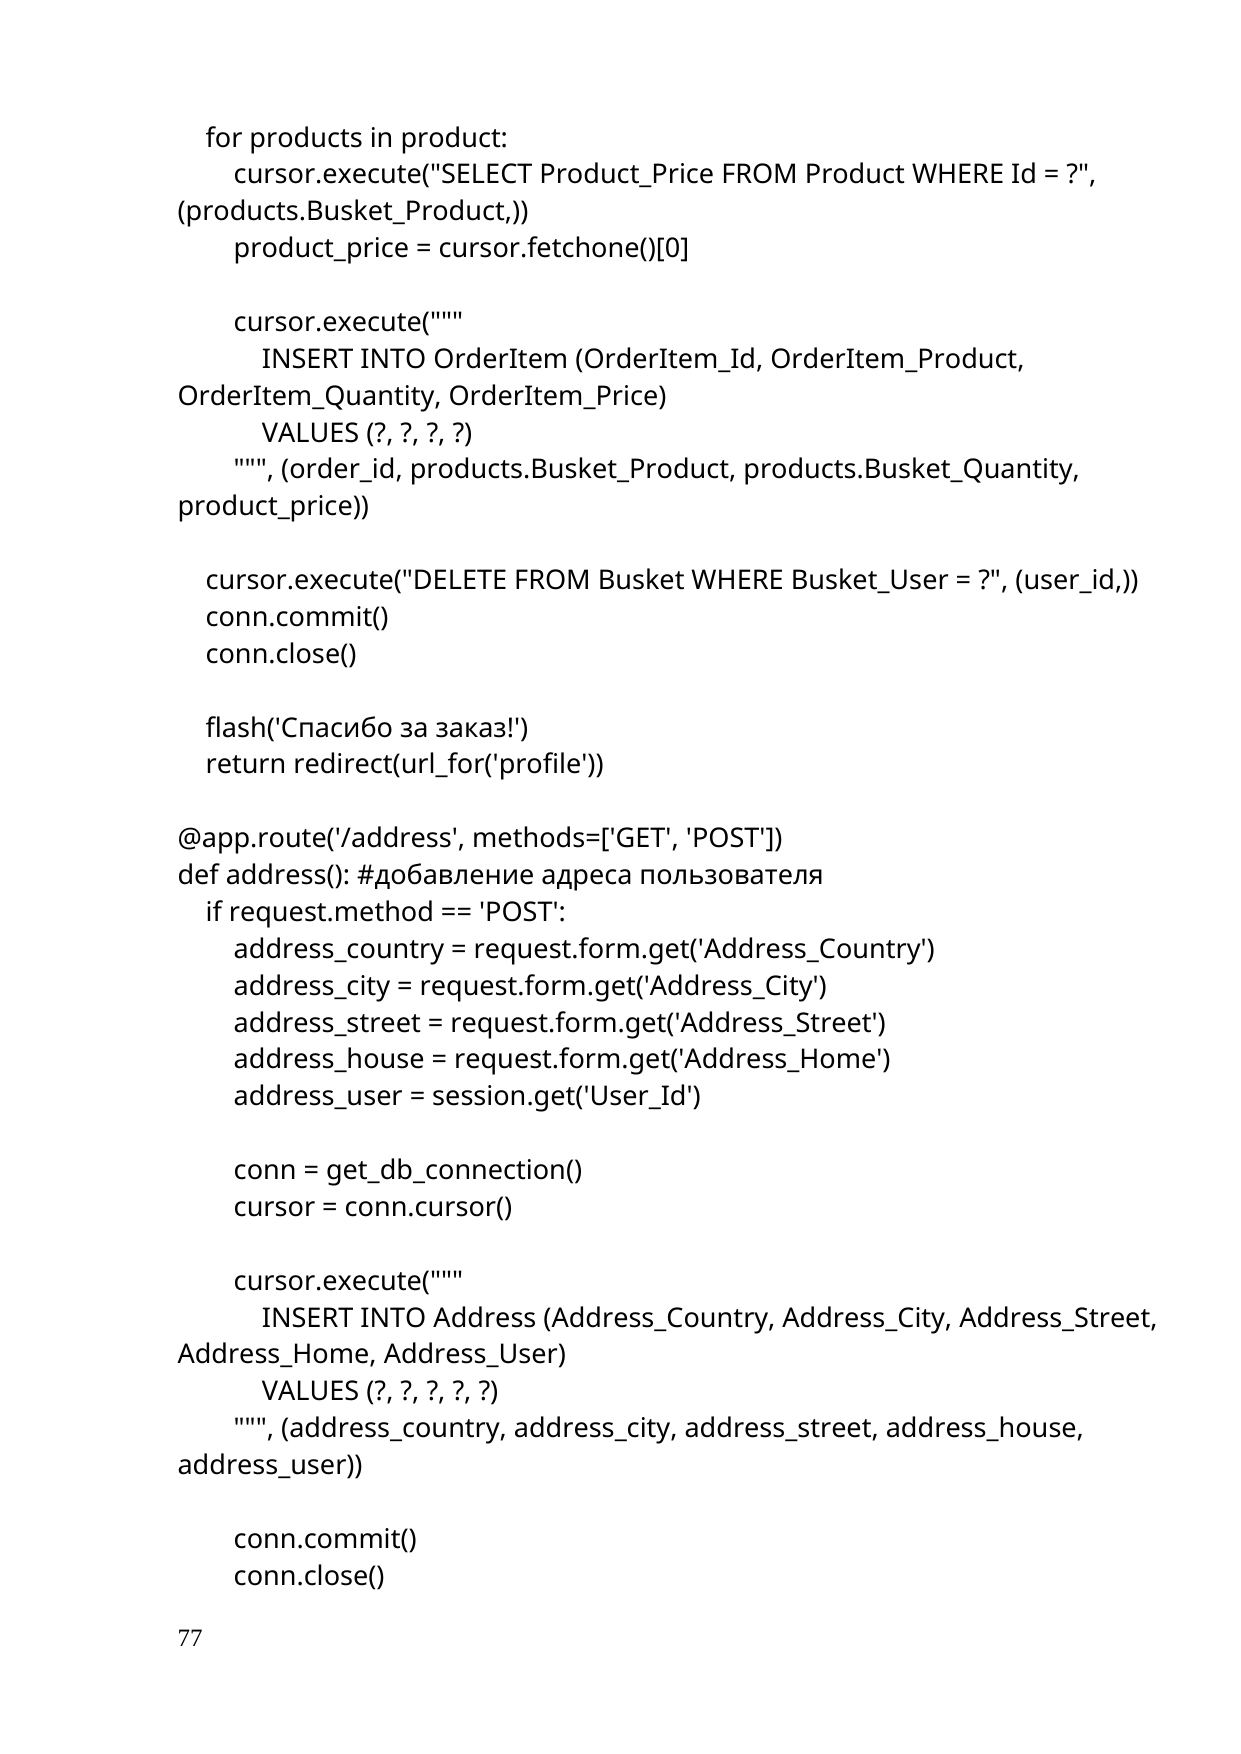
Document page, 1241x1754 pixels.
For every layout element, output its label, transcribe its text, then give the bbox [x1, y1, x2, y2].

text """, (address_country, address_city, address_street, address_house, address_user)) [177, 1409, 1181, 1482]
text conn = get_db_connection() [177, 1151, 1181, 1187]
text VALUES (?, ?, ?, ?, ?) [177, 1372, 1181, 1409]
text cursor = conn.cursor() [177, 1187, 1181, 1224]
text VALUES (?, ?, ?, ?) [177, 413, 1181, 450]
text if request.method == 'POST': [177, 892, 1181, 929]
text INSERT INTO Address (Address_Country, Address_City, Address_Street, Address_Home, Address_User) [177, 1298, 1181, 1372]
text """, (order_id, products.Busket_Product, products.Busket_Quantity, product_price)) [177, 450, 1181, 524]
text address_street = request.form.get('Address_Street') [177, 1003, 1181, 1040]
text conn.commit() [177, 597, 1181, 634]
text conn.close() [177, 634, 1181, 671]
text address_country = request.form.get('Address_Country') [177, 929, 1181, 966]
text product_price = cursor.fetchone()[0] [177, 229, 1181, 266]
text address_user = session.get('User_Id') [177, 1077, 1181, 1114]
text return redirect(url_for('profile')) [177, 745, 1181, 782]
text for products in product: [177, 118, 1181, 155]
text cursor.execute("DELETE FROM Busket WHERE Busket_User = ?", (user_id,)) [177, 561, 1181, 597]
text cursor.execute("SELECT Product_Price FROM Product WHERE Id = ?", (products.Busket_Product,)) [177, 155, 1181, 229]
text INSERT INTO OrderItem (OrderItem_Id, OrderItem_Product, OrderItem_Quantity, OrderItem_Price) [177, 339, 1181, 413]
text address_city = request.form.get('Address_City') [177, 966, 1181, 1003]
text @app.route('/address', methods=['GET', 'POST']) [177, 819, 1181, 856]
text address_house = request.form.get('Address_Home') [177, 1040, 1181, 1077]
text def address(): #добавление адреса пользователя [177, 856, 1181, 892]
text flash('Спасибо за заказ!') [177, 708, 1181, 745]
text conn.close() [177, 1556, 1181, 1593]
text cursor.execute(""" [177, 1261, 1181, 1298]
text cursor.execute(""" [177, 302, 1181, 339]
text conn.commit() [177, 1519, 1181, 1556]
